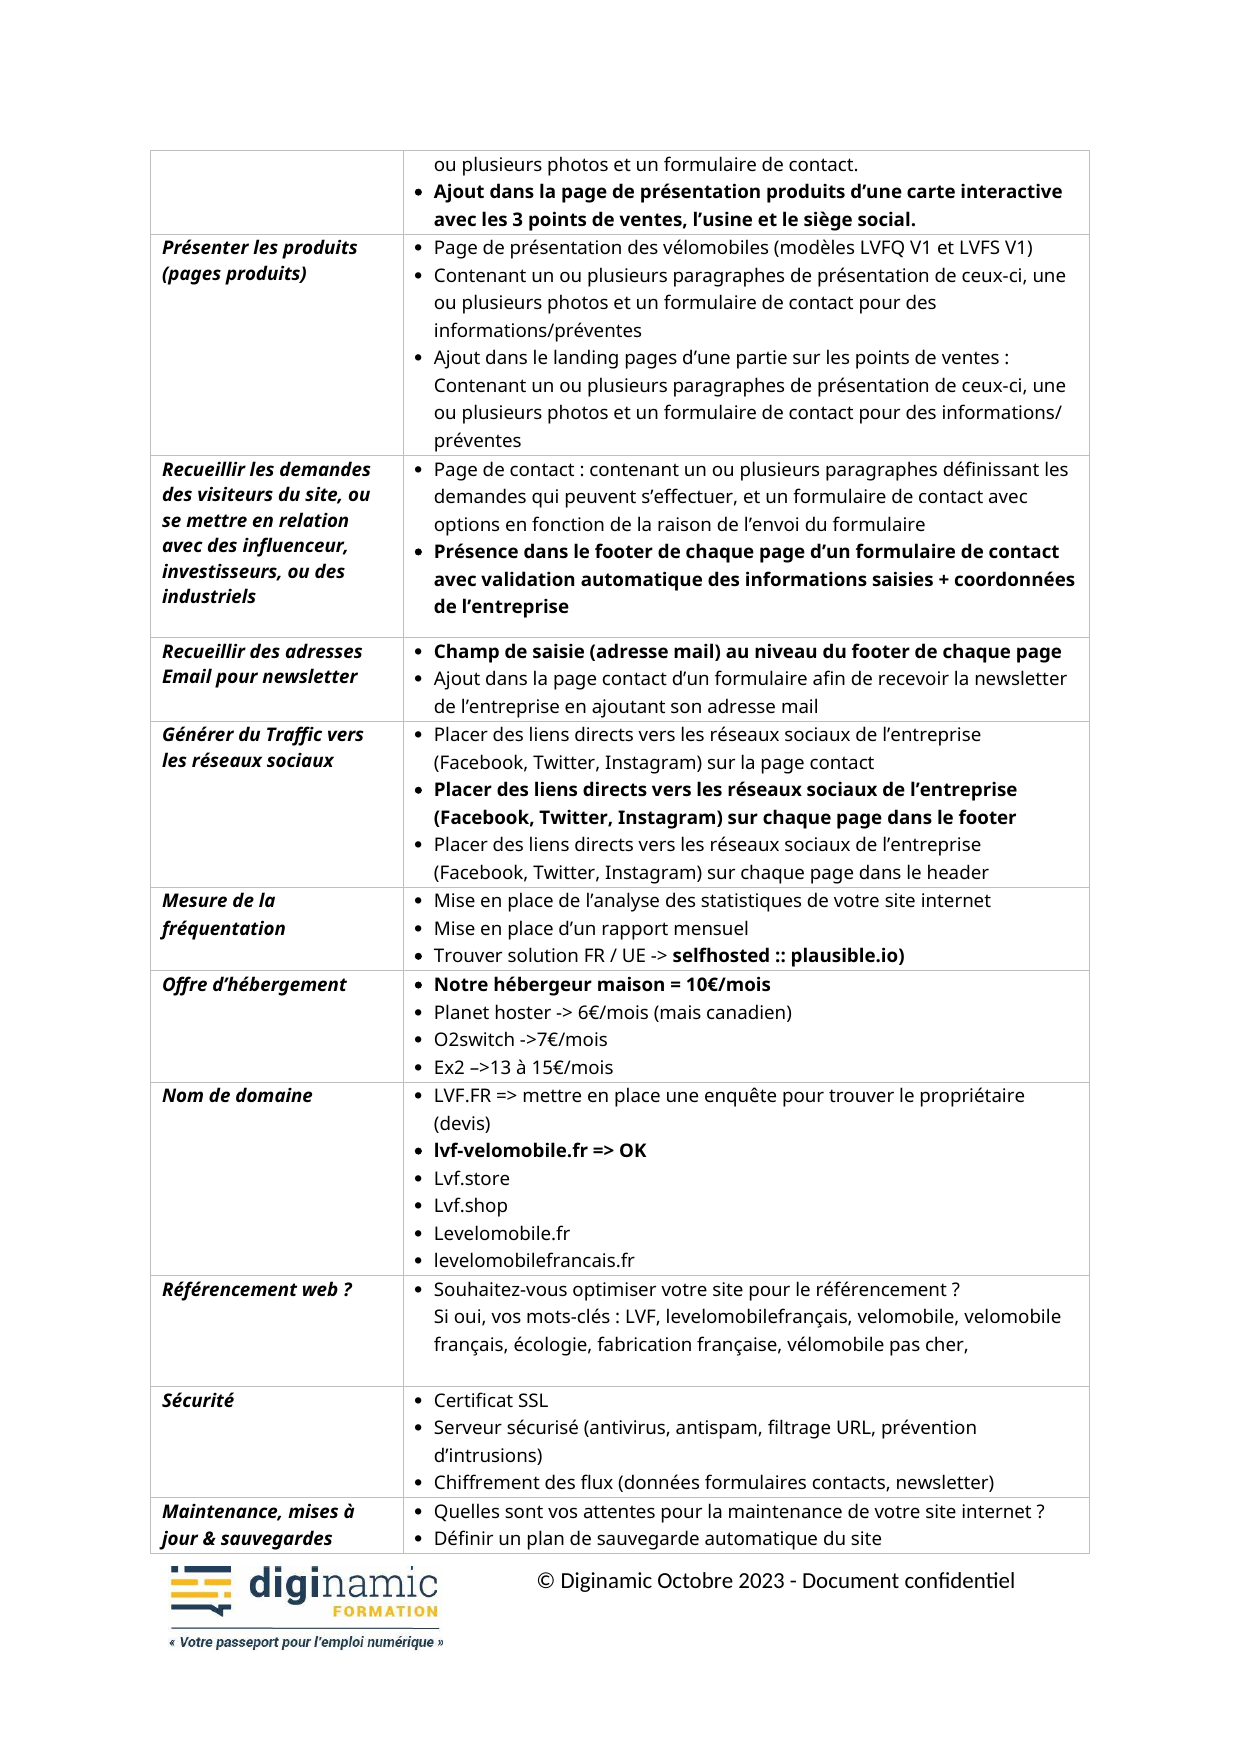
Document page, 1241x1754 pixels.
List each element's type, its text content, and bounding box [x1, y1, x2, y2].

table_cell Présenter les produits (pages produits) [151, 235, 403, 455]
table_cell Mise en place de l’analyse des statistiques de votre site internet Mise en place d’un rapport mensuel Trouver solution FR / UE -> selfhosted :: plausible.io) [404, 888, 1089, 970]
table_cell Générer du Traffic vers les réseaux sociaux [151, 722, 403, 887]
table_cell Mesure de la fréquentation [151, 888, 403, 970]
table_cell Nom de domaine [151, 1083, 403, 1275]
table_cell Notre hébergeur maison = 10€/mois Planet hoster -> 6€/mois (mais canadien) O2switch ->7€/mois Ex2 –>13 à 15€/mois [404, 971, 1089, 1082]
table_cell Référencement web ? [151, 1276, 403, 1386]
table_cell Page de présentation des vélomobiles (modèles LVFQ V1 et LVFS V1) Contenant un ou plusieurs paragraphes de présentation de ceux-ci, une ou plusieurs photos et un formulaire de contact pour des informations/préventes Ajout dans le landing pages d’une partie sur les points de ventes : Contenant un ou plusieurs paragraphes de présentation de ceux-ci, une ou plusieurs photos et un formulaire de contact pour des informations/ préventes [404, 235, 1089, 455]
table_cell Sécurité [151, 1387, 403, 1497]
table_cell LVF.FR => mettre en place une enquête pour trouver le propriétaire (devis) lvf-velomobile.fr => OK Lvf.store Lvf.shop Levelomobile.fr levelomobilefrancais.fr [404, 1083, 1089, 1275]
table_cell Page de contact : contenant un ou plusieurs paragraphes définissant les demandes qui peuvent s’effectuer, et un formulaire de contact avec options en fonction de la raison de l’envoi du formulaire Présence dans le footer de chaque page d’un formulaire de contact avec validation automatique des informations saisies + coordonnées de l’entreprise [404, 456, 1089, 637]
table_cell Offre d’hébergement [151, 971, 403, 1082]
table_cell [151, 151, 403, 234]
table_cell Recueillir des adresses Email pour newsletter [151, 638, 403, 721]
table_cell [404, 151, 1089, 234]
table_cell Souhaitez-vous optimiser votre site pour le référencement ? Si oui, vos mots-clés : LVF, levelomobilefrançais, velomobile, velomobile français, écologie, fabrication française, vélomobile pas cher, [404, 1276, 1089, 1386]
table_cell Placer des liens directs vers les réseaux sociaux de l’entreprise (Facebook, Twitter, Instagram) sur la page contact Placer des liens directs vers les réseaux sociaux de l’entreprise (Facebook, Twitter, Instagram) sur chaque page dans le footer Placer des liens directs vers les réseaux sociaux de l’entreprise (Facebook, Twitter, Instagram) sur chaque page dans le header [404, 722, 1089, 887]
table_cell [404, 1498, 1089, 1553]
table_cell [151, 1498, 403, 1553]
table_cell Certificat SSL Serveur sécurisé (antivirus, antispam, filtrage URL, prévention d’intrusions) Chiffrement des flux (données formulaires contacts, newsletter) [404, 1387, 1089, 1497]
table_cell Champ de saisie (adresse mail) au niveau du footer de chaque page Ajout dans la page contact d’un formulaire afin de recevoir la newsletter de l’entreprise en ajoutant son adresse mail [404, 638, 1089, 721]
table_cell Recueillir les demandes des visiteurs du site, ou se mettre en relation avec des influenceur, investisseurs, ou des industriels [151, 456, 403, 637]
